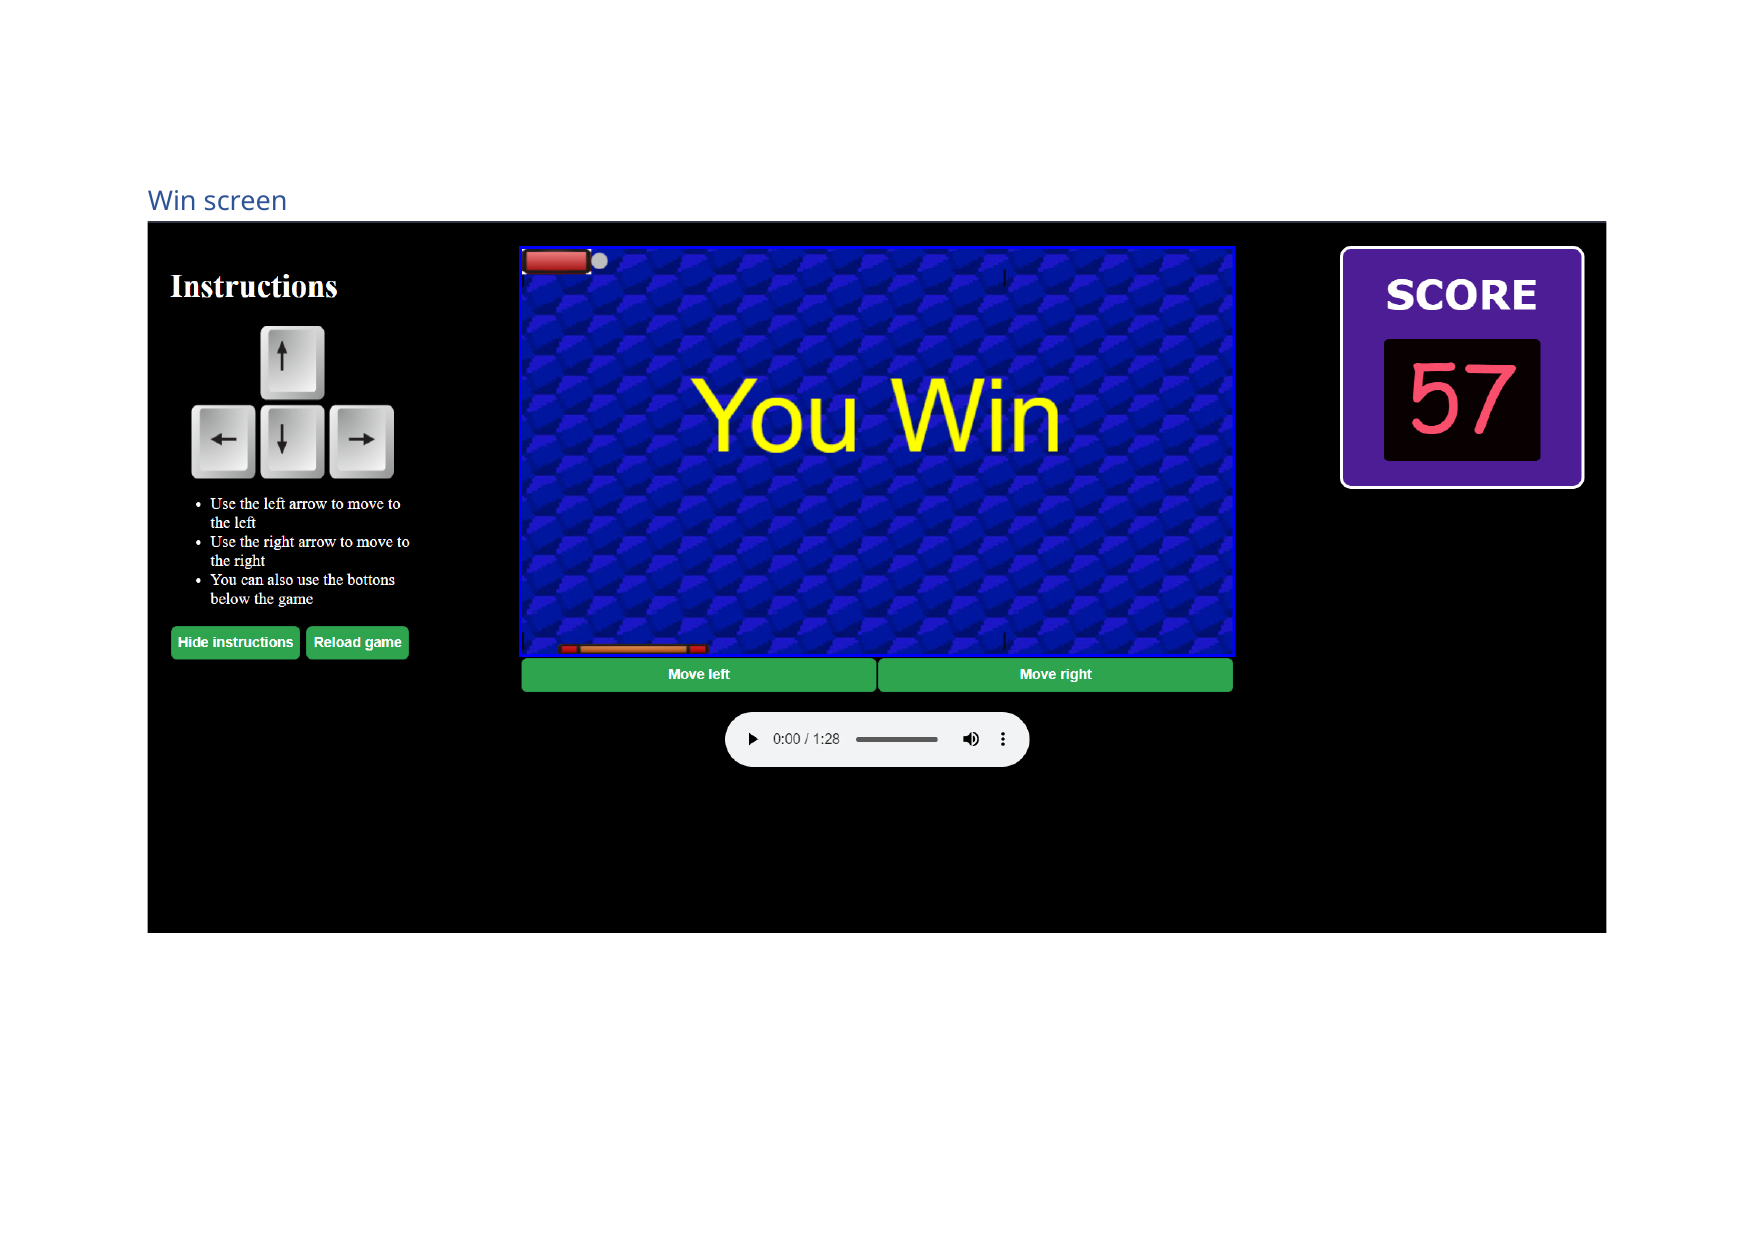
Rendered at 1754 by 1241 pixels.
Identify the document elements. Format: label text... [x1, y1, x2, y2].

subtitle Win screen [148, 181, 1606, 218]
picture [147, 221, 1607, 933]
